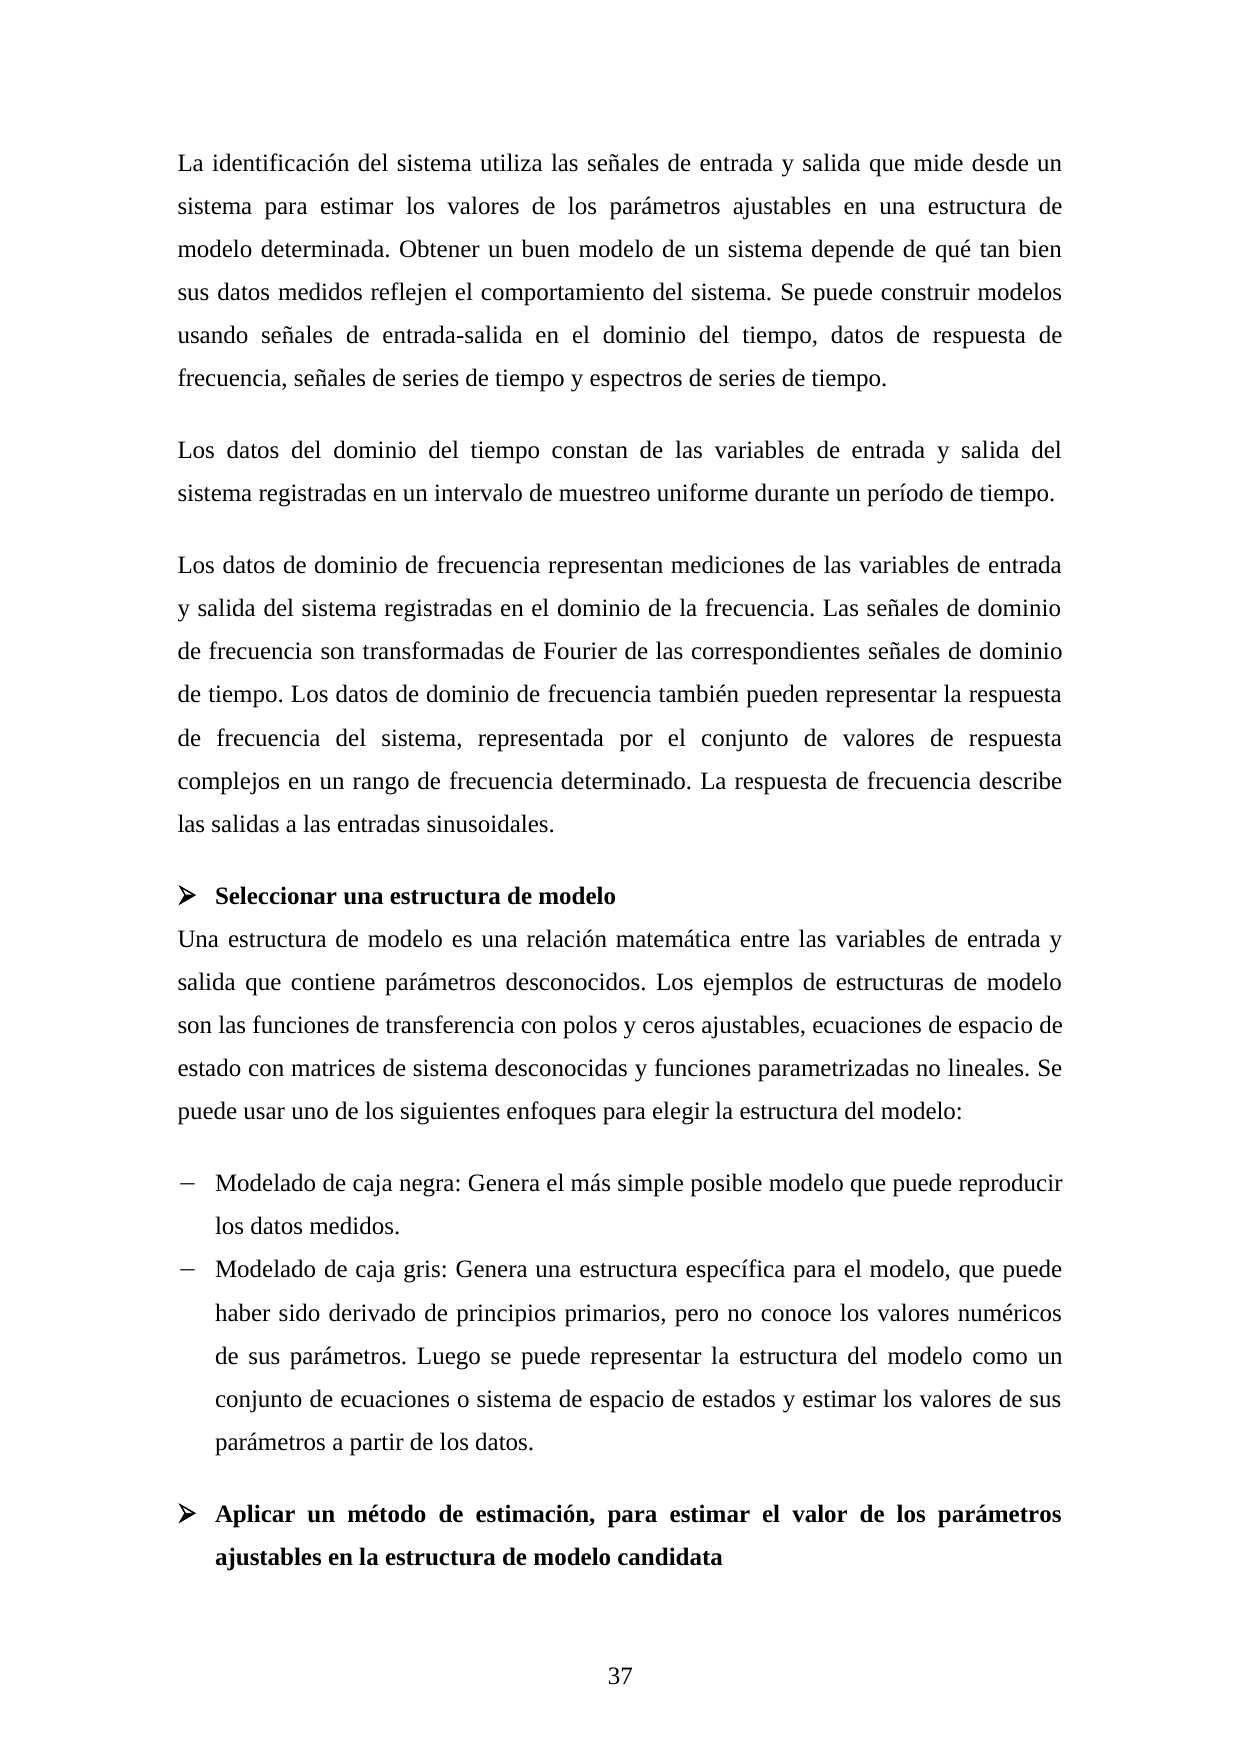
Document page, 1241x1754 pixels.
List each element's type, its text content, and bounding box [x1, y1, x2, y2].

list Modelado de caja negra: Genera el más simple posible modelo que puede reproducir los datos medidos. [177, 1168, 1063, 1240]
list Seleccionar una estructura de modelo [177, 881, 1063, 909]
list Modelado de caja gris: Genera una estructura específica para el modelo, que puede haber sido derivado de principios primarios, pero no conoce los valores numéricos de sus parámetros. Luego se puede representar la estructura del modelo como un conjunto de ecuaciones o sistema de espacio de estados y estimar los valores de sus parámetros a partir de los datos. [177, 1254, 1063, 1456]
text La identificación del sistema utiliza las señales de entrada y salida que mide desde un sistema para estimar los valores de los parámetros ajustables en una estructura de modelo determinada. Obtener un buen modelo de un sistema depende de qué tan bien sus datos medidos reflejen el comportamiento del sistema. Se puede construir modelos usando señales de entrada-salida en el dominio del tiempo, datos de respuesta de frecuencia, señales de series de tiempo y espectros de series de tiempo. [177, 148, 1063, 392]
text Los datos del dominio del tiempo constan de las variables de entrada y salida del sistema registradas en un intervalo de muestreo uniforme durante un período de tiempo. [177, 435, 1063, 507]
text Una estructura de modelo es una relación matemática entre las variables de entrada y salida que contiene parámetros desconocidos. Los ejemplos de estructuras de modelo son las funciones de transferencia con polos y ceros ajustables, ecuaciones de espacio de estado con matrices de sistema desconocidas y funciones parametrizadas no lineales. Se puede usar uno de los siguientes enfoques para elegir la estructura del modelo: [177, 924, 1063, 1125]
list Aplicar un método de estimación, para estimar el valor de los parámetros ajustables en la estructura de modelo candidata [177, 1499, 1063, 1571]
text Los datos de dominio de frecuencia representan mediciones de las variables de entrada y salida del sistema registradas en el dominio de la frecuencia. Las señales de dominio de frecuencia son transformadas de Fourier de las correspondientes señales de dominio de tiempo. Los datos de dominio de frecuencia también pueden representar la respuesta de frecuencia del sistema, representada por el conjunto de valores de respuesta complejos en un rango de frecuencia determinado. La respuesta de frecuencia describe las salidas a las entradas sinusoidales. [177, 550, 1063, 838]
